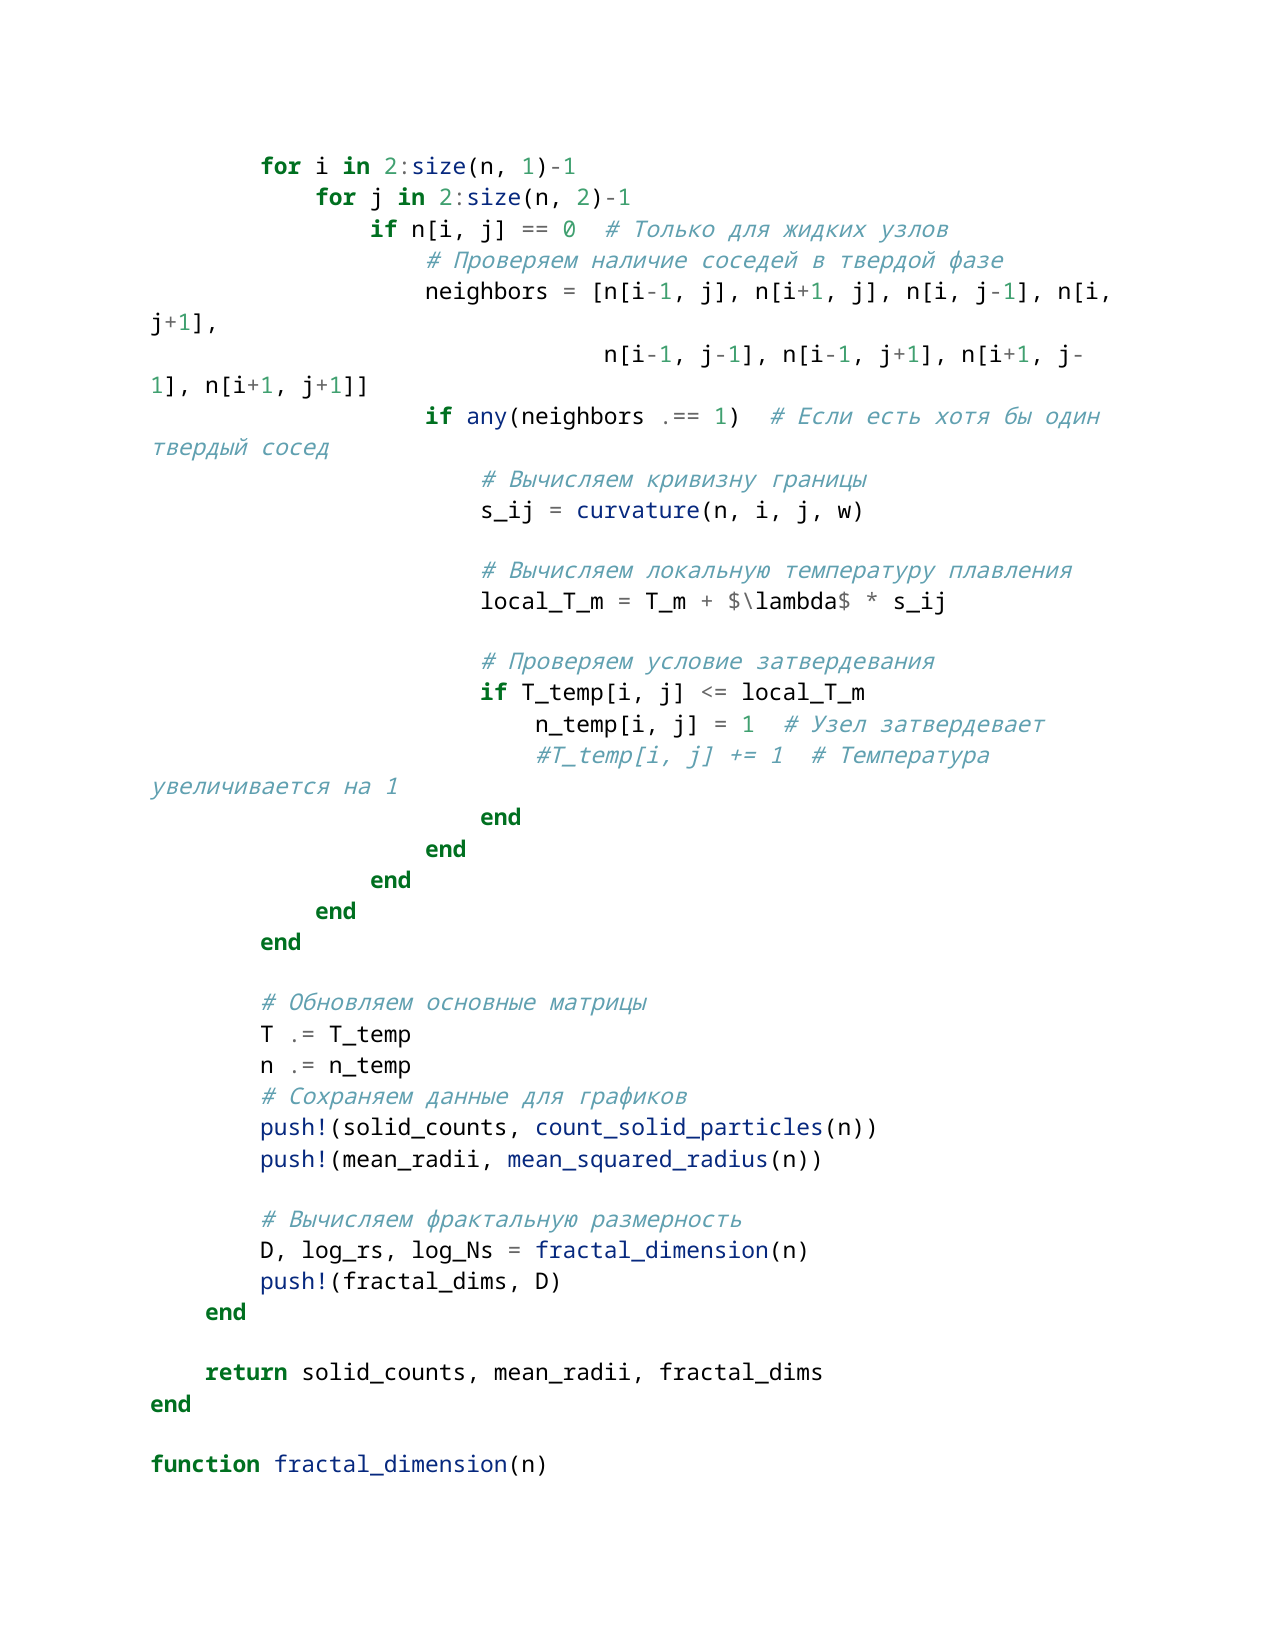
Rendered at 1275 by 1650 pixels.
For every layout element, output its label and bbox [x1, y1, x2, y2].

text [150, 150, 1125, 1479]
